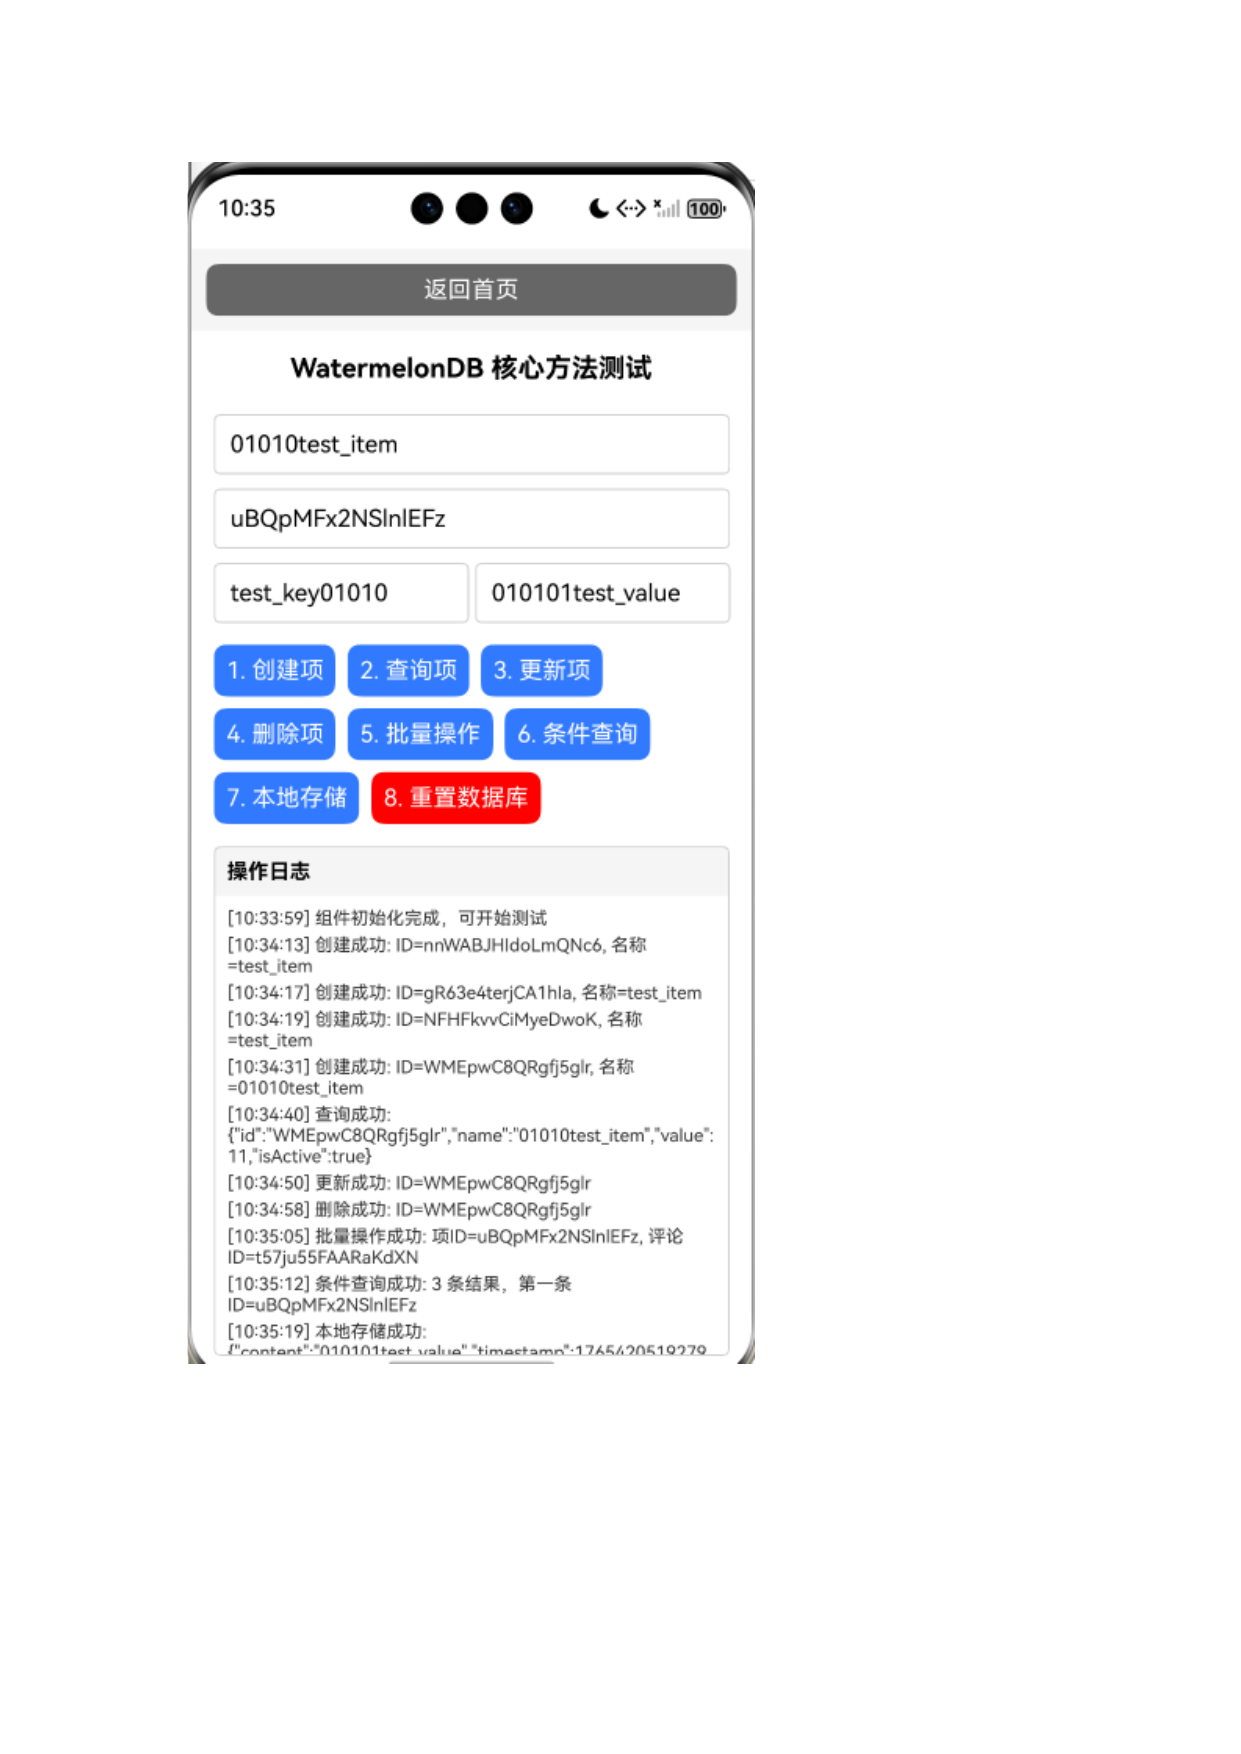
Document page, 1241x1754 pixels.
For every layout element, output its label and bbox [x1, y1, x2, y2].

picture [187, 162, 755, 1364]
